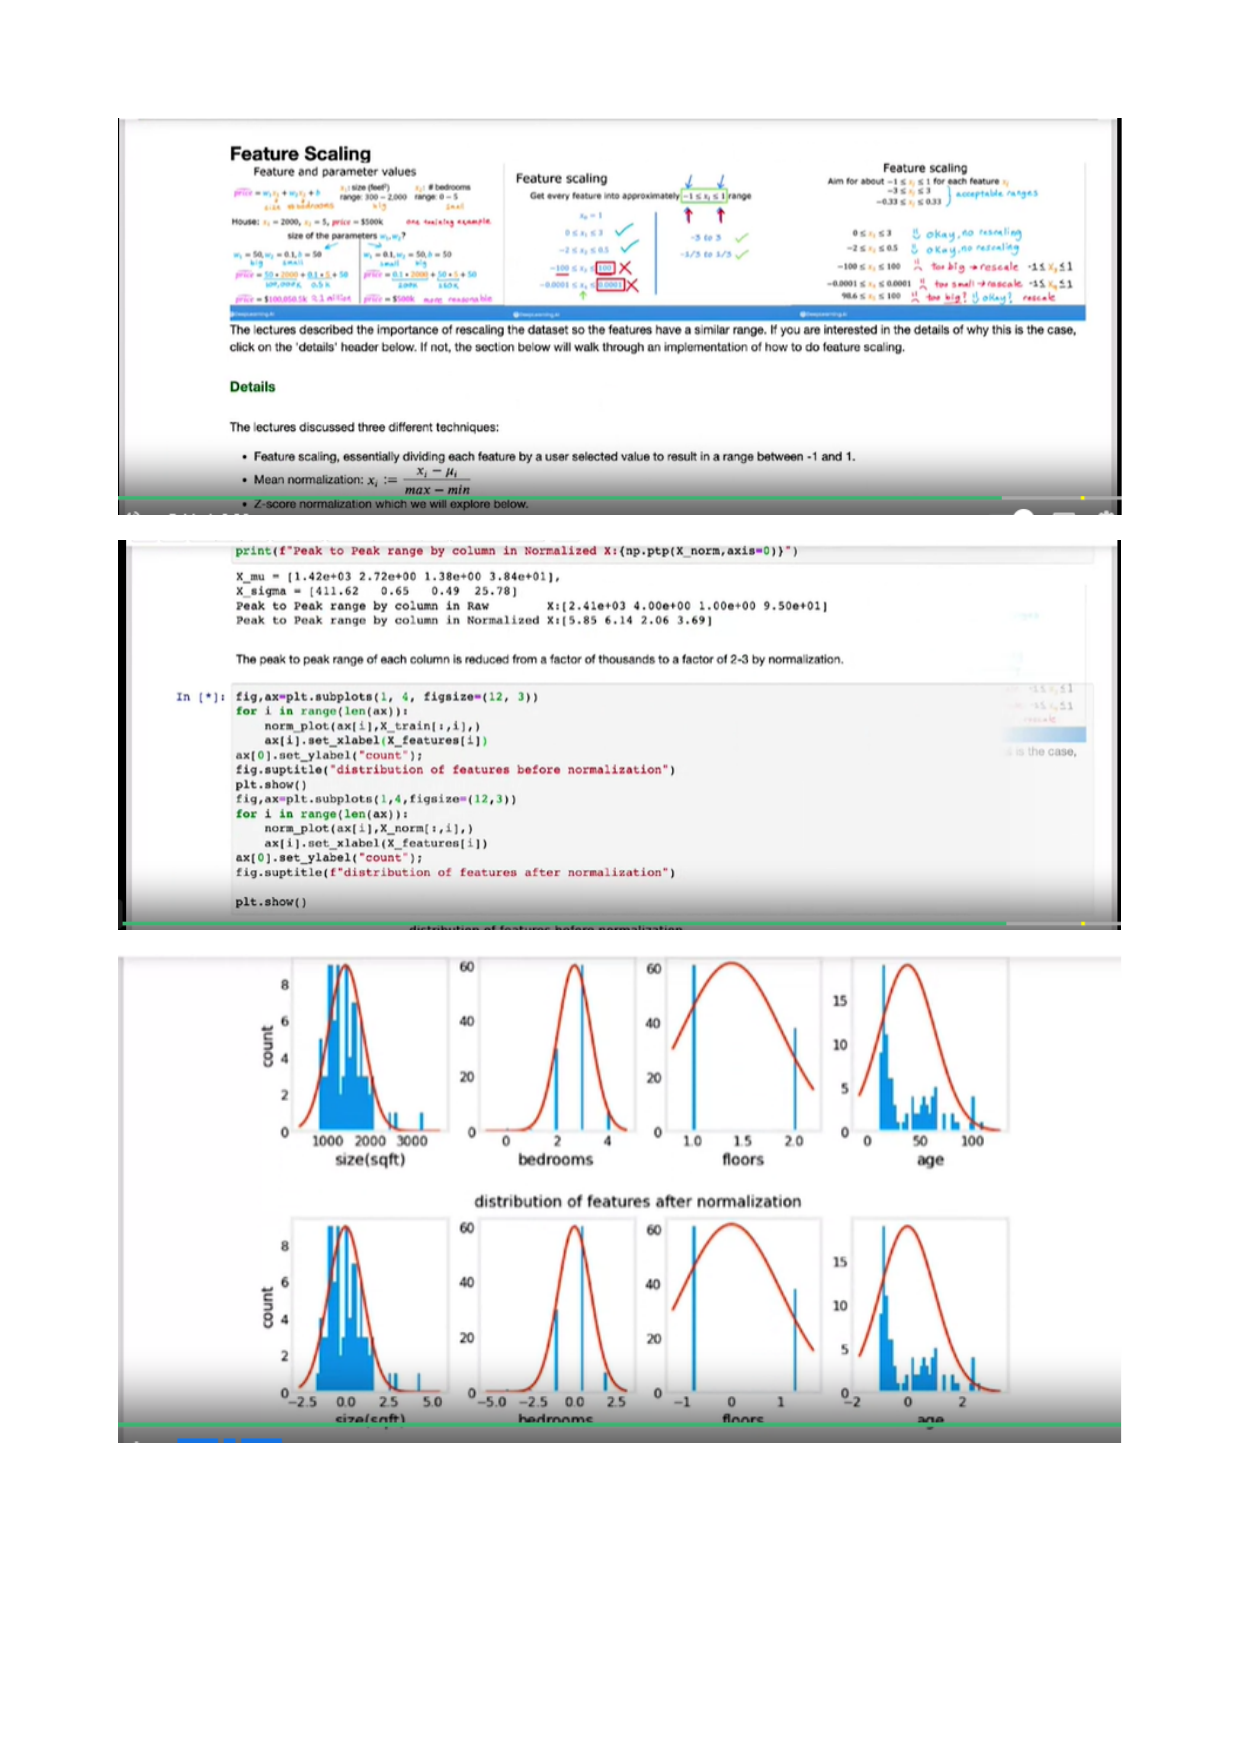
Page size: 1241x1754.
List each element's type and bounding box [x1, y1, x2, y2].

picture [118, 954, 1122, 1443]
picture [118, 118, 1122, 515]
picture [118, 540, 1121, 930]
